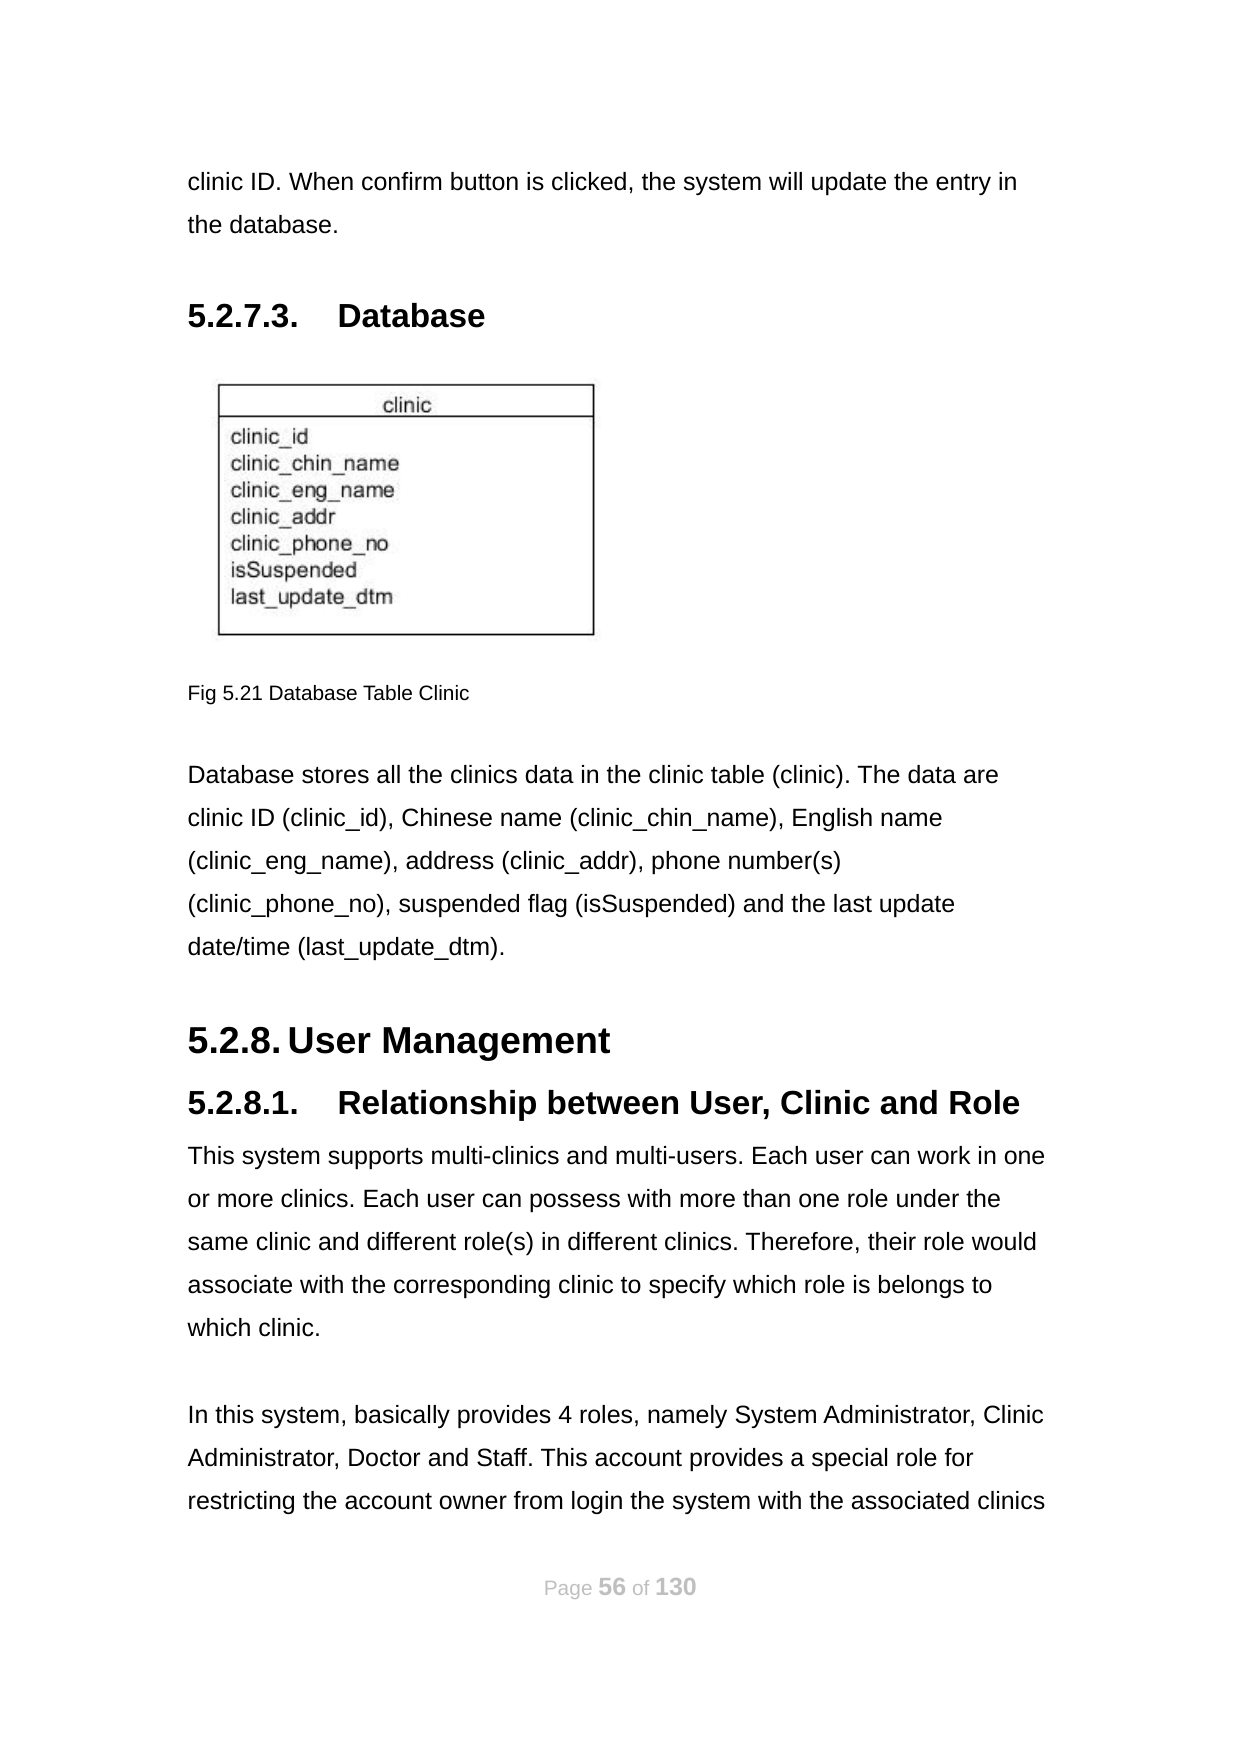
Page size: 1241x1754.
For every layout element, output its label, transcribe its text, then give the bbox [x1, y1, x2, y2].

text This system supports multi-clinics and multi-users. Each user can work in one or more clinics. Each user can possess with more than one role under the same clinic and different role(s) in different clinics. Therefore, their role would associate with the corresponding clinic to specify which role is belongs to which clinic. [187, 1141, 1053, 1342]
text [187, 1400, 1053, 1515]
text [187, 167, 1053, 239]
subtitle User Management [187, 1019, 1053, 1062]
text Database stores all the clinics data in the clinic table (clinic). The data are clinic ID (clinic_id), Chinese name (clinic_chin_name), English name (clinic_eng_name), address (clinic_addr), phone number(s) (clinic_phone_no), suspended flag (isSuspended) and the last update date/time (last_update_dtm). [187, 760, 1053, 961]
picture [187, 353, 625, 667]
subtitle Relationship between User, Clinic and Role [187, 1083, 1053, 1122]
subtitle Database [187, 296, 1053, 335]
